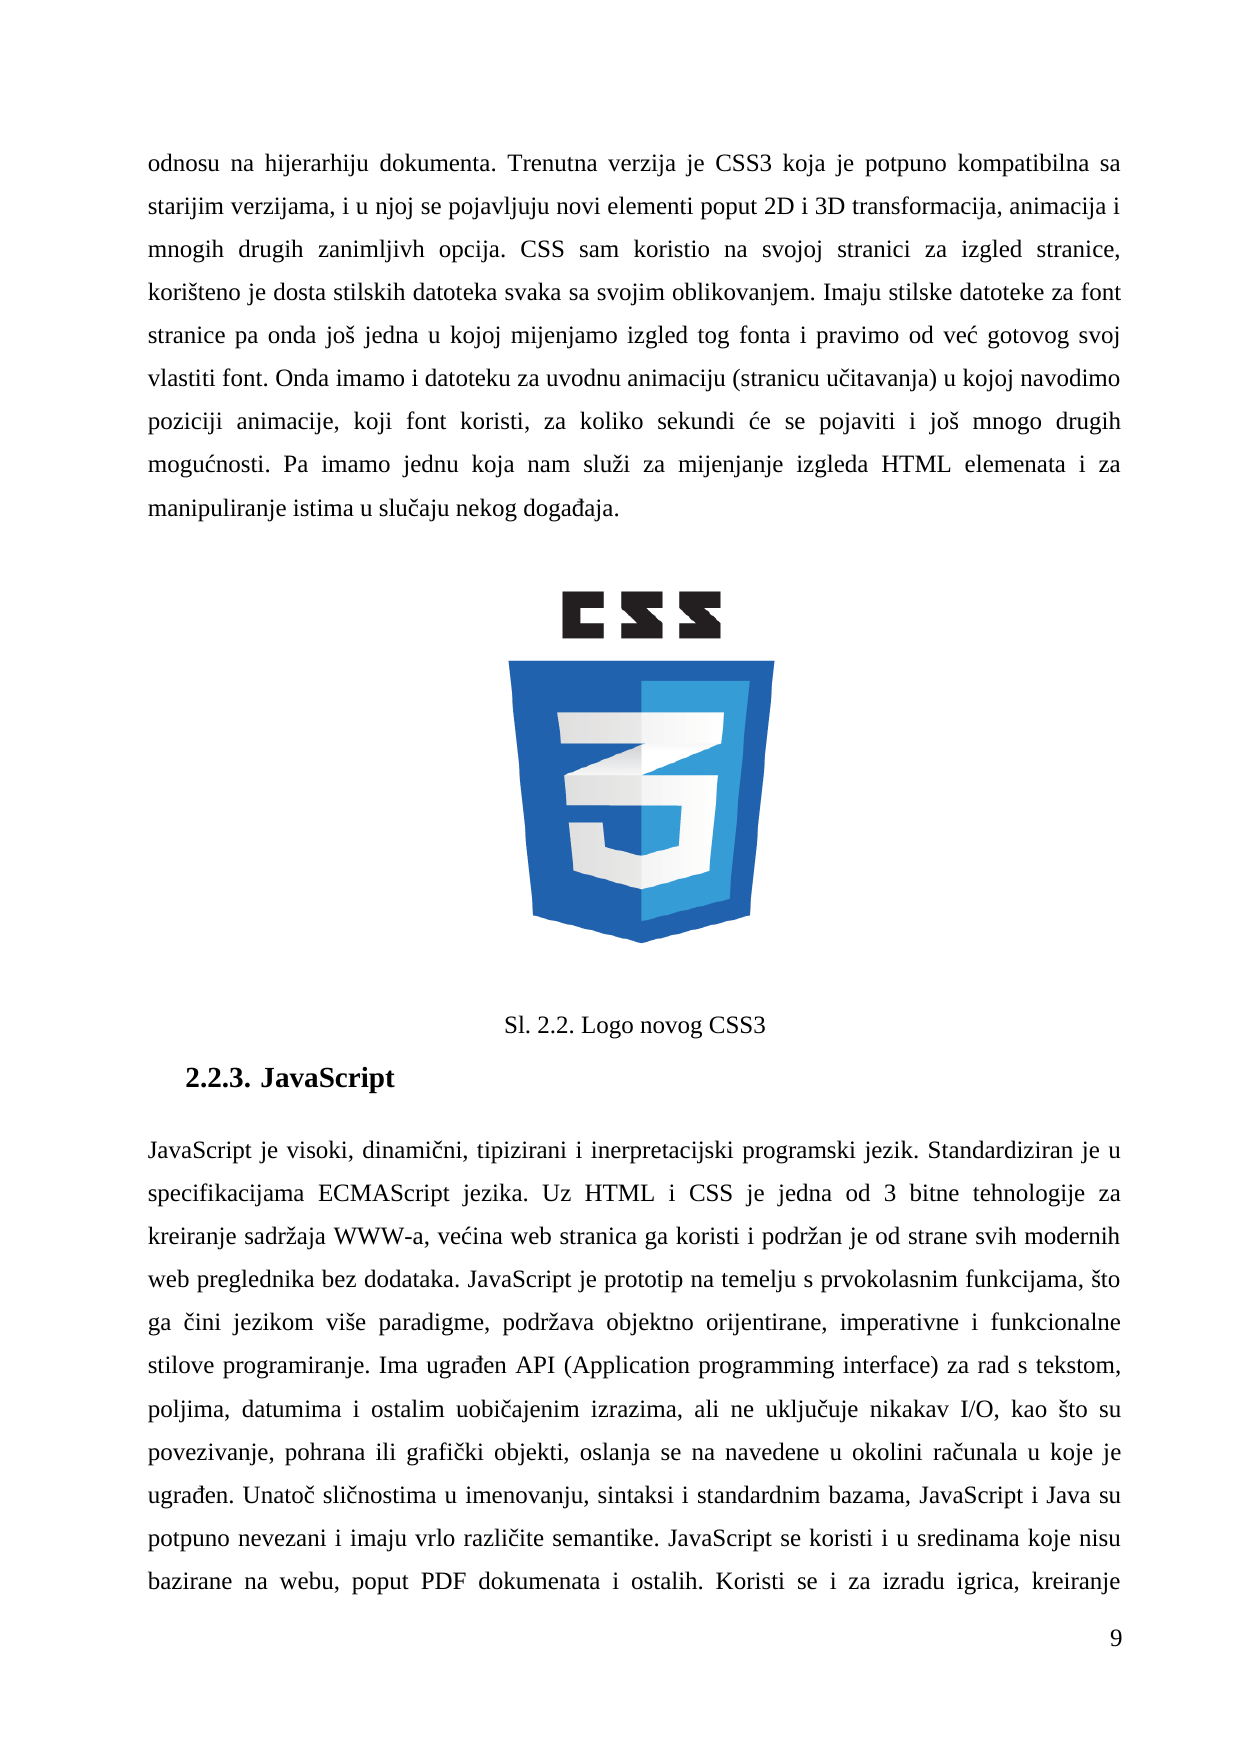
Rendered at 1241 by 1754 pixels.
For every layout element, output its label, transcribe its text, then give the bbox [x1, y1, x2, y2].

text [148, 1135, 1122, 1595]
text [148, 148, 1122, 521]
text Sl. 2.2. Logo novog CSS3 [148, 1010, 1122, 1039]
subtitle JavaScript [185, 1060, 1122, 1093]
picture [417, 560, 853, 971]
